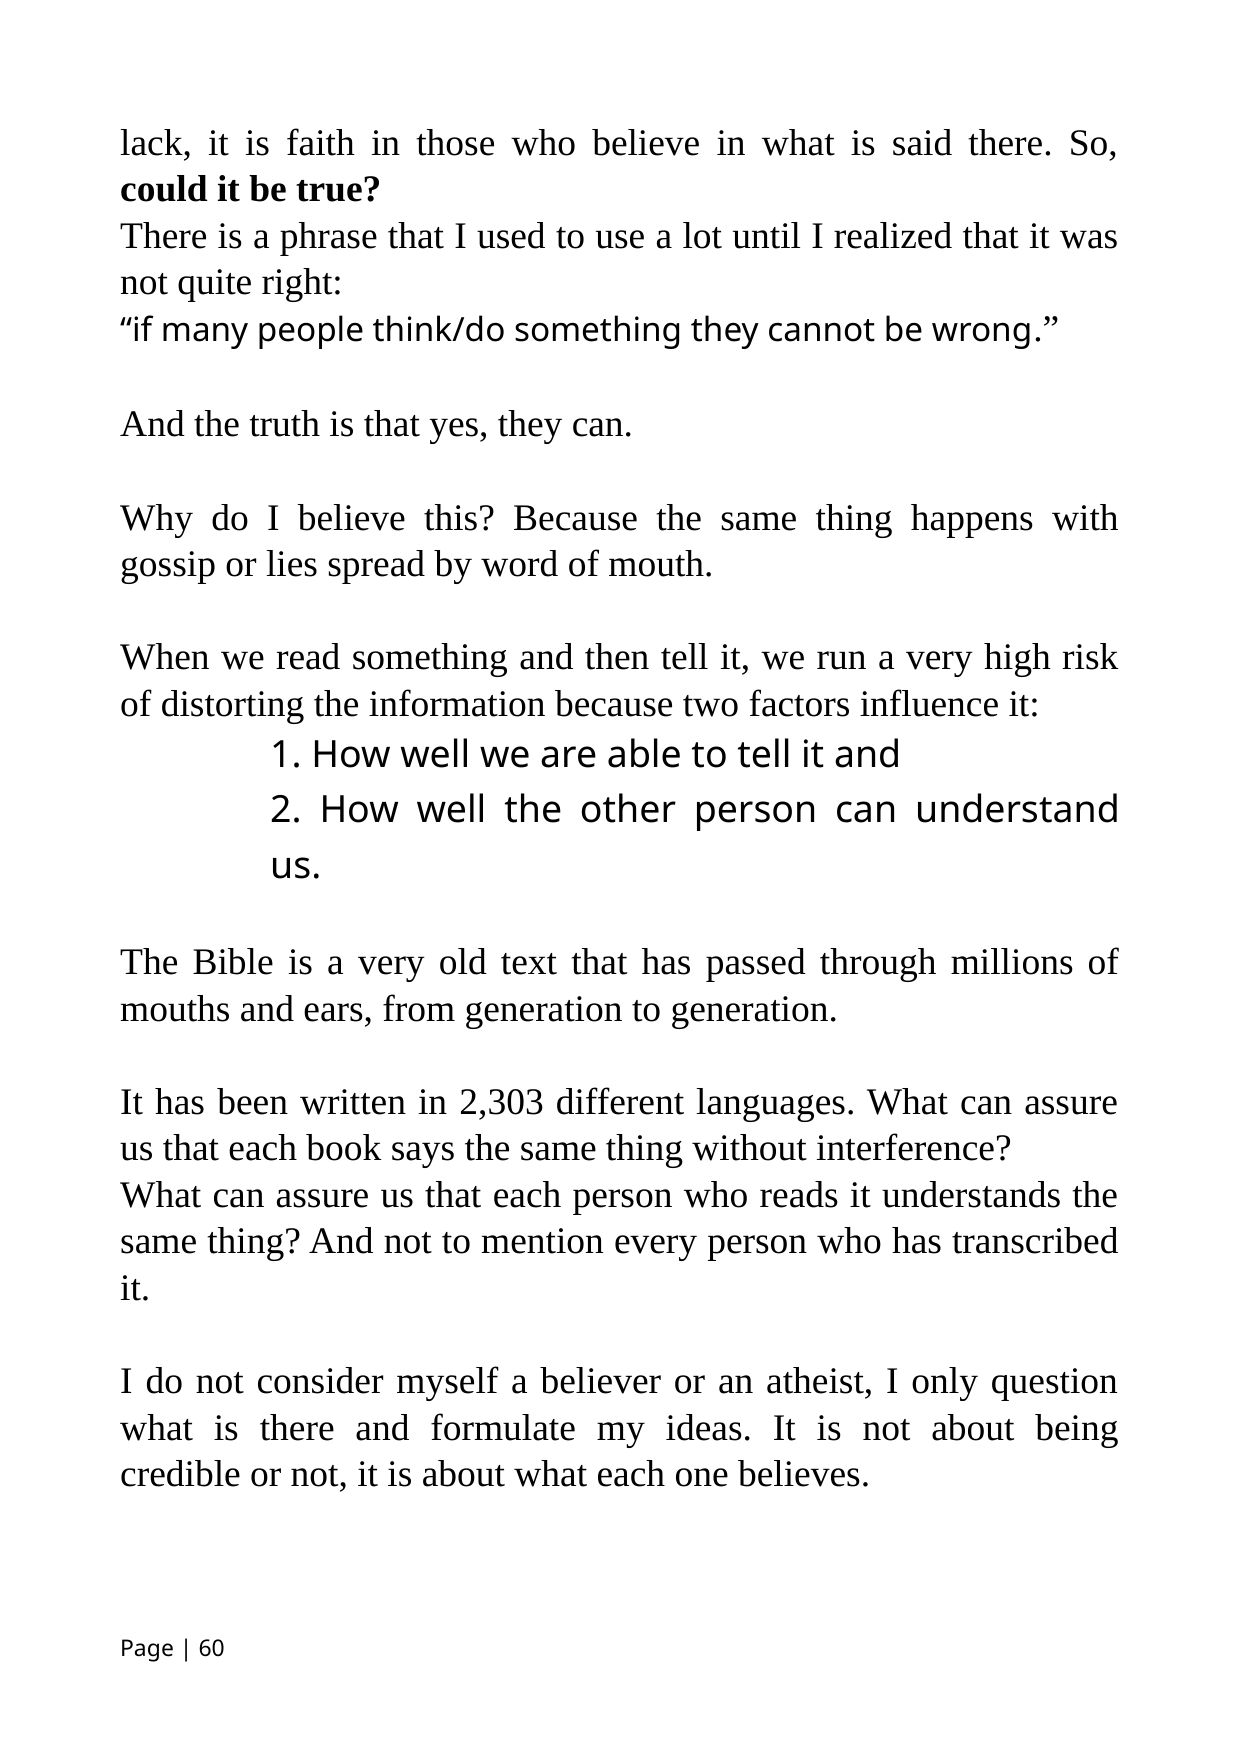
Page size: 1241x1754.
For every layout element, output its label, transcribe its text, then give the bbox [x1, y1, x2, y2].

text Why do I believe this? Because the same thing happens with gossip or lies spread by word of mouth. [120, 495, 1120, 584]
text It has been written in 2,303 different languages. What can assure us that each book says the same thing without interference? [120, 1079, 1120, 1169]
text There is a phrase that I used to use a lot until I realized that it was not quite right: [120, 213, 1120, 303]
text “if many people think/do something they cannot be wrong.” [120, 306, 1120, 352]
text lack, it is faith in those who believe in what is said there. So, could it be true? [120, 120, 1120, 210]
text 1. How well we are able to tell it and [270, 728, 1120, 779]
text I do not consider myself a believer or an atheist, I only question what is there and formulate my ideas. It is not about being credible or not, it is about what each one believes. [120, 1359, 1120, 1495]
text 2. How well the other person can understand us. [270, 783, 1120, 889]
text When we read something and then tell it, we run a very high risk of distorting the information because two factors influence it: [120, 634, 1120, 724]
text The Bible is a very old text that has passed through millions of mouths and ears, from generation to generation. [120, 939, 1120, 1029]
text What can assure us that each person who reads it understands the same thing? And not to mention every person who has transcribed it. [120, 1172, 1120, 1309]
text And the truth is that yes, they can. [120, 402, 1120, 445]
